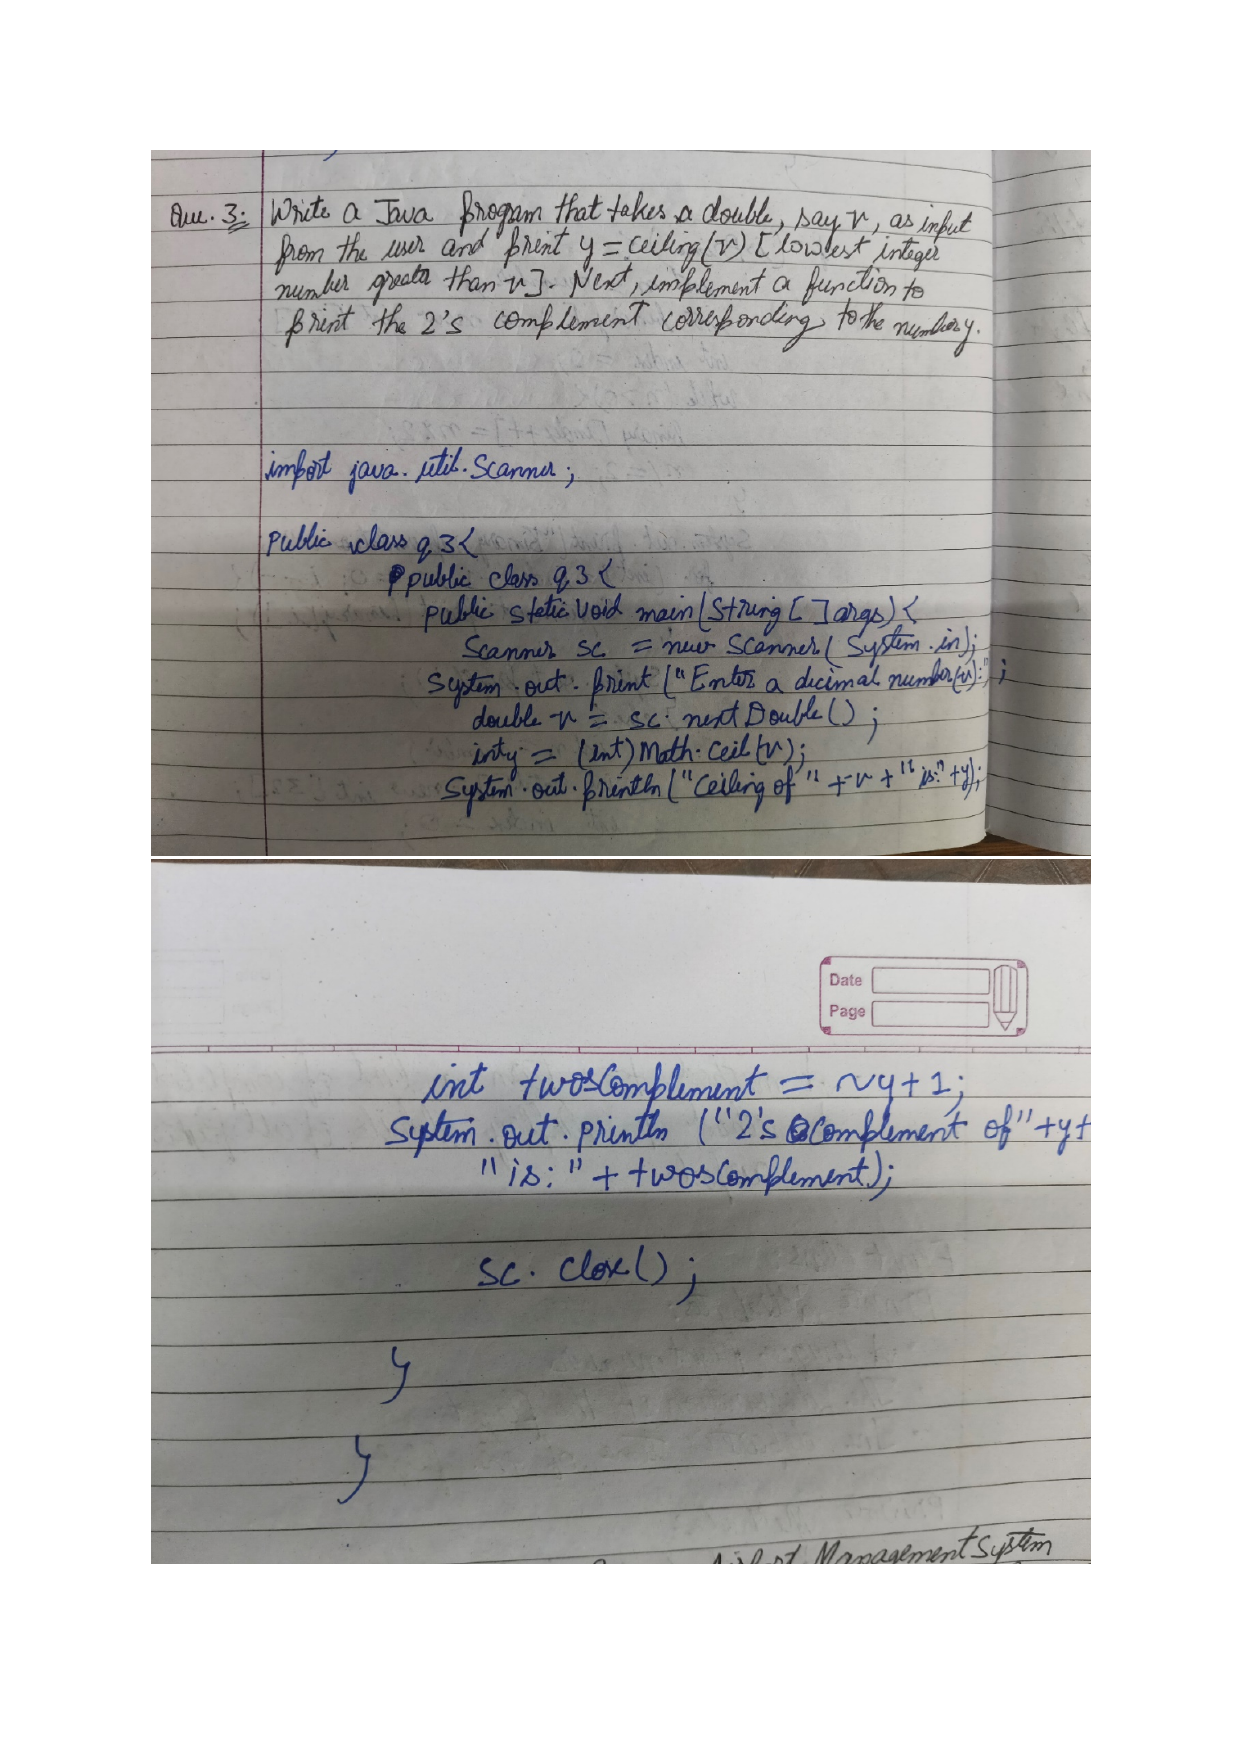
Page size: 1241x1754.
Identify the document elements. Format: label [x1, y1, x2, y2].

picture [152, 150, 1090, 856]
picture [152, 859, 1090, 1564]
